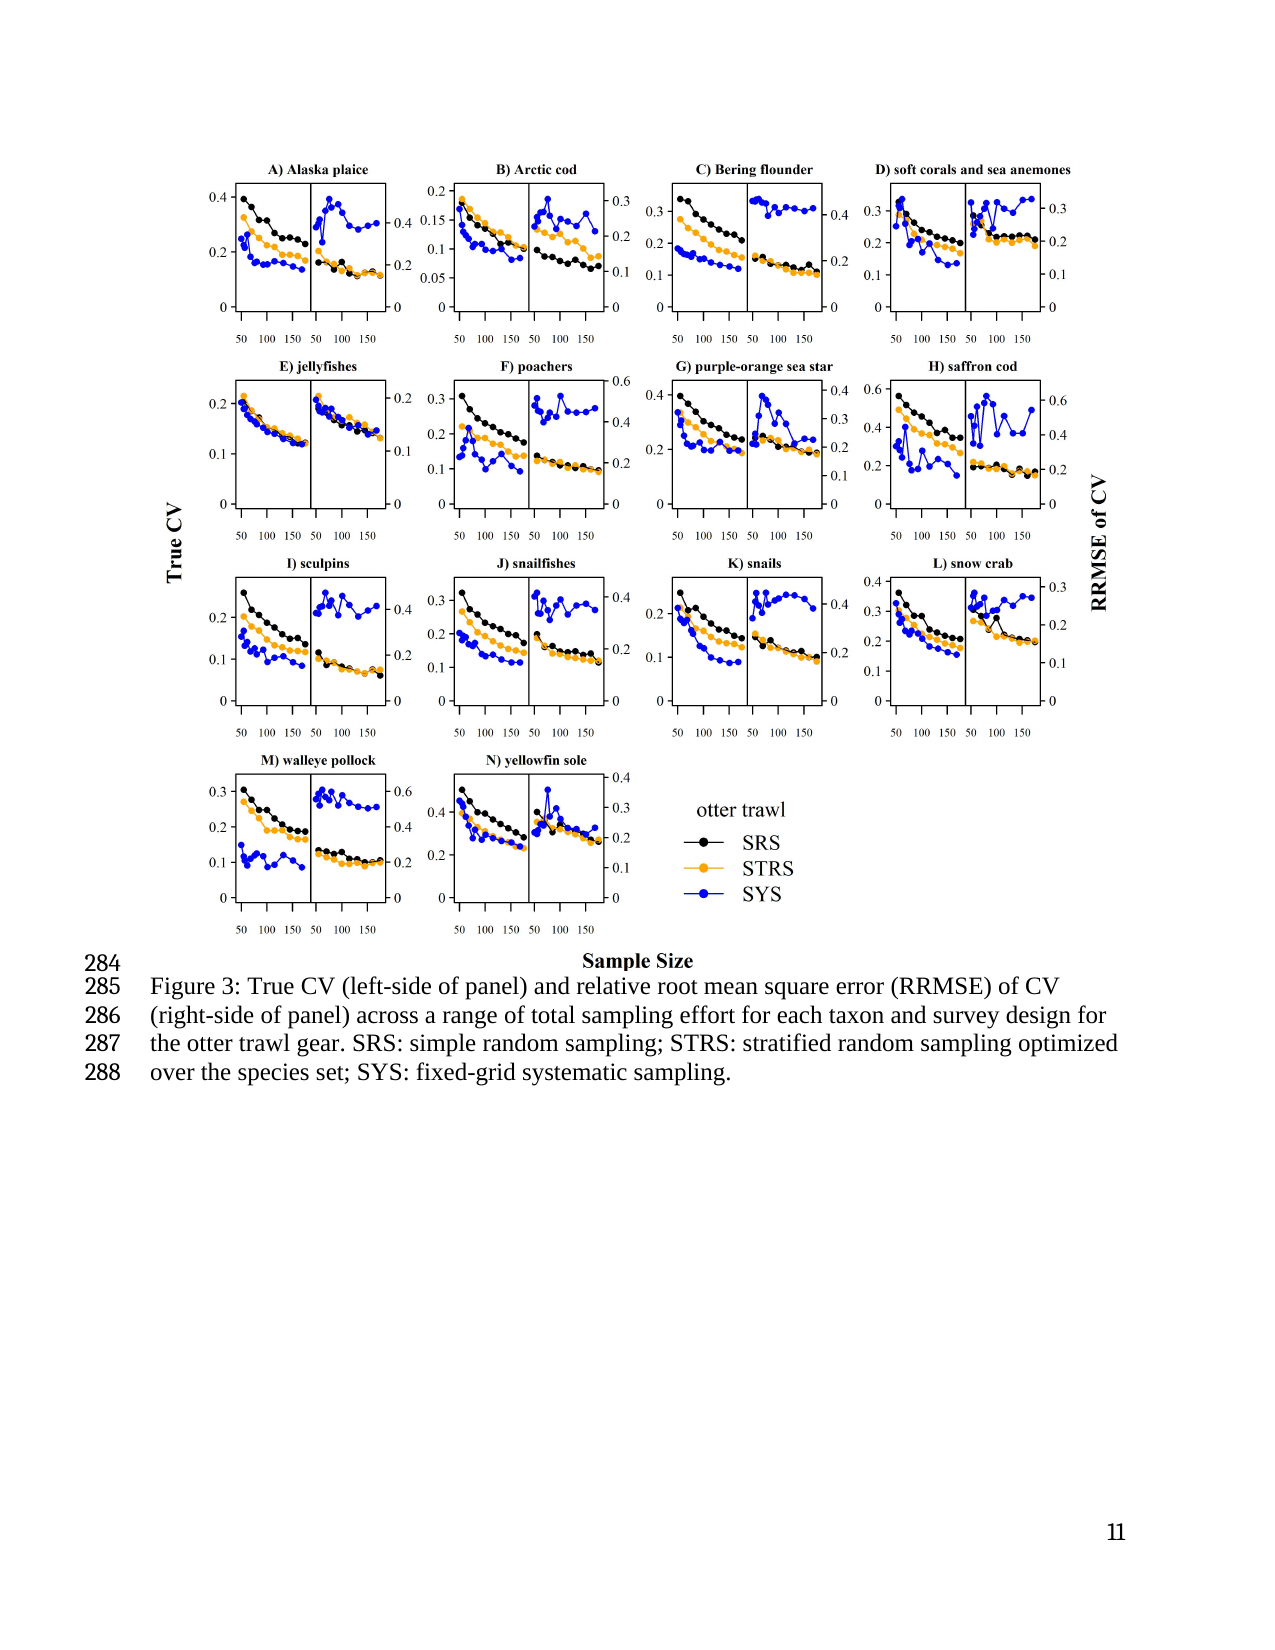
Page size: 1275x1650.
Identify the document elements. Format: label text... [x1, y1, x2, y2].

text Figure 3: True CV (left-side of panel) and relative root mean square error (RRMSE) of CV (right-side of panel) across a range of total sampling effort for each taxon and survey design for the otter trawl gear. SRS: simple random sampling; STRS: stratified random sampling optimized over the species set; SYS: fixed-grid systematic sampling. [150, 971, 1125, 1086]
picture [150, 150, 1125, 971]
